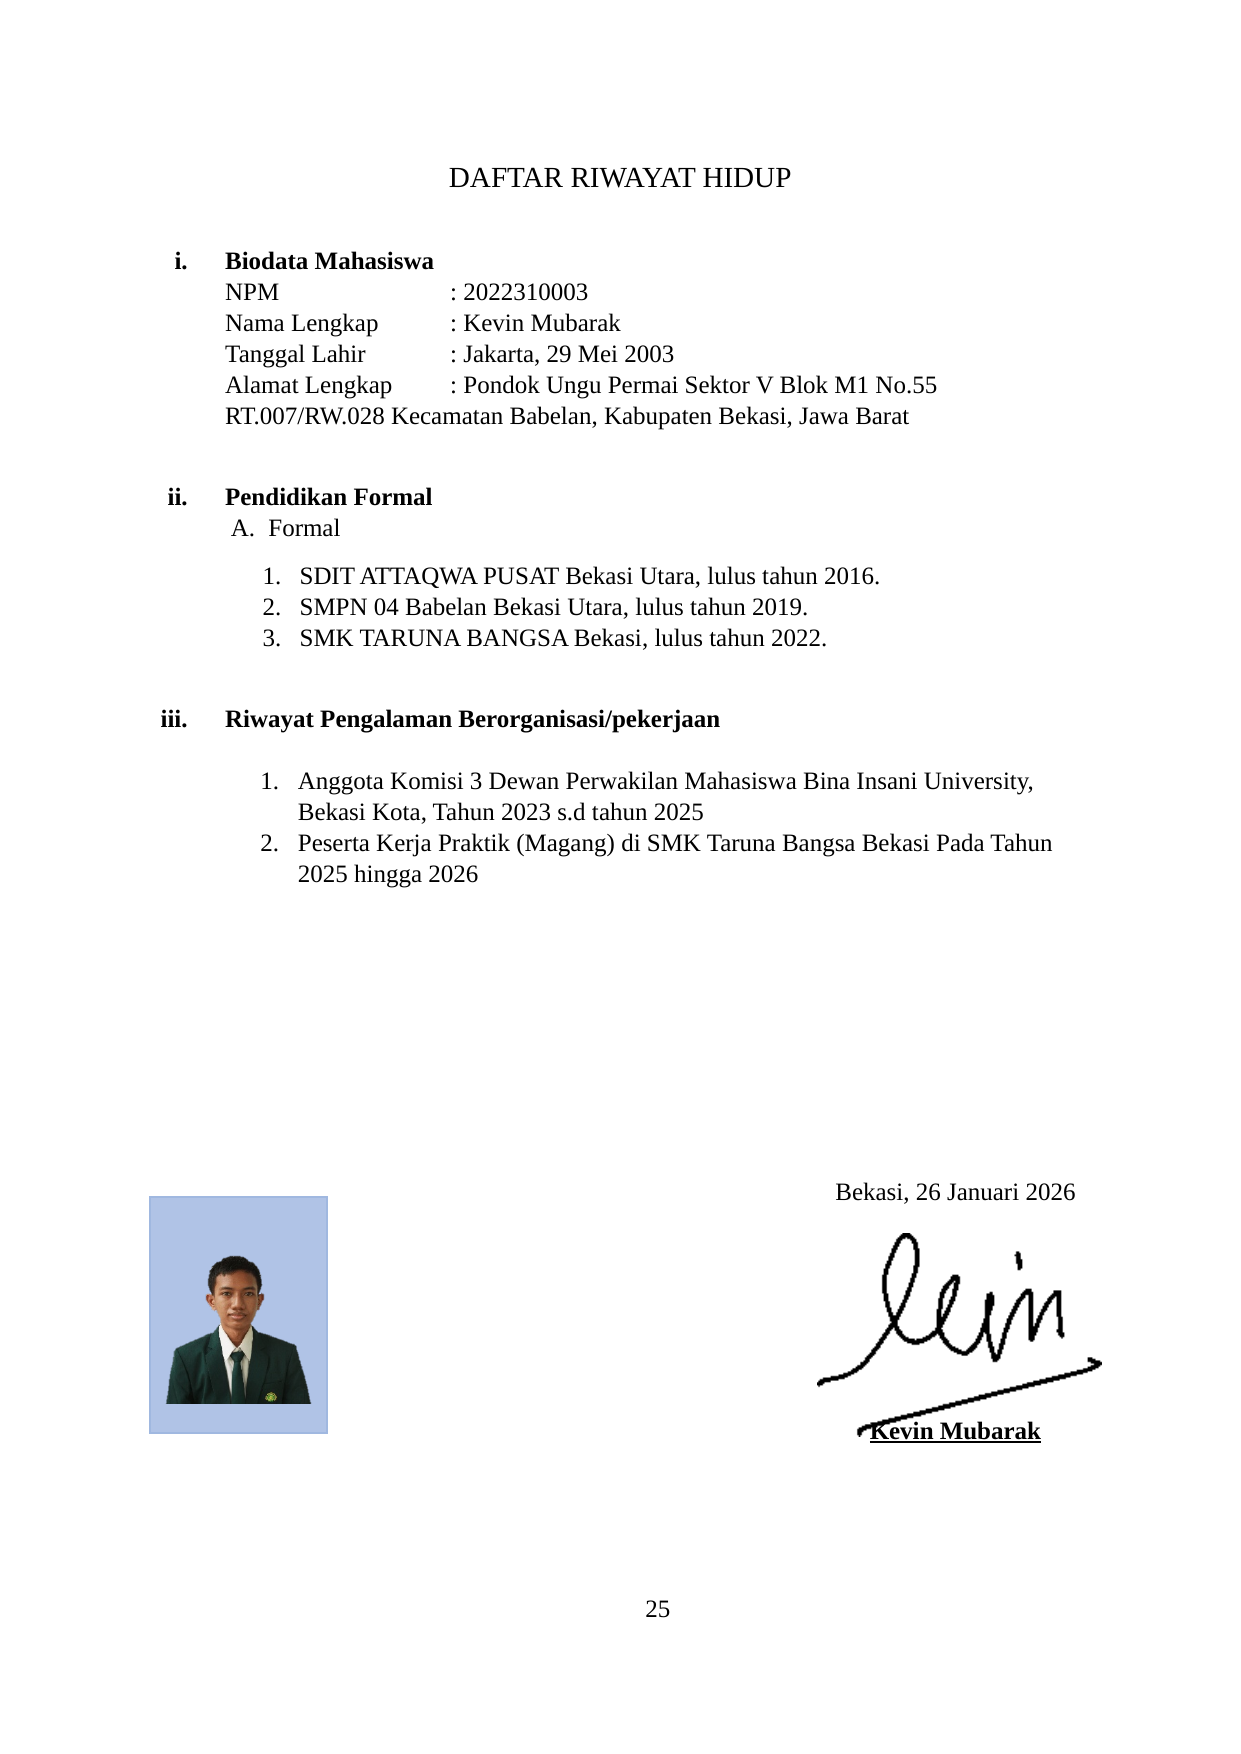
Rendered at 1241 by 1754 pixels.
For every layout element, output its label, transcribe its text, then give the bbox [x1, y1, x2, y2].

picture [817, 1233, 1102, 1437]
picture [149, 1225, 327, 1404]
list SMPN 04 Babelan Bekasi Utara, lulus tahun 2019. [262, 592, 1090, 621]
text DAFTAR RIWAYAT HIDUP [150, 160, 1090, 193]
list SDIT ATTAQWA PUSAT Bekasi Utara, lulus tahun 2016. [262, 561, 1090, 590]
text Biodata Mahasiswa NPM : 2022310003 Nama Lengkap : Kevin Mubarak Tanggal Lahir : Jakarta, 29 Mei 2003 Alamat Lengkap : Pondok Ungu Permai Sektor V Blok M1 No.55 RT.007/RW.028 Kecamatan Babelan, Kabupaten Bekasi, Jawa Barat [187, 246, 1090, 430]
text Riwayat Pengalaman Berorganisasi/pekerjaan [187, 704, 1090, 764]
list SMK TARUNA BANGSA Bekasi, lulus tahun 2022. [262, 623, 1090, 652]
text Bekasi, 26 Januari 2026 [741, 1177, 1095, 1206]
list Peserta Kerja Praktik (Magang) di SMK Taruna Bangsa Bekasi Pada Tahun 2025 hingga 2026 [260, 828, 1090, 919]
list Formal [231, 513, 1090, 542]
list Anggota Komisi 3 Dewan Perwakilan Mahasiswa Bina Insani University, Bekasi Kota, Tahun 2023 s.d tahun 2025 [260, 766, 1090, 826]
text Pendidikan Formal [187, 482, 1090, 511]
text Kevin Mubarak [741, 1416, 1095, 1445]
